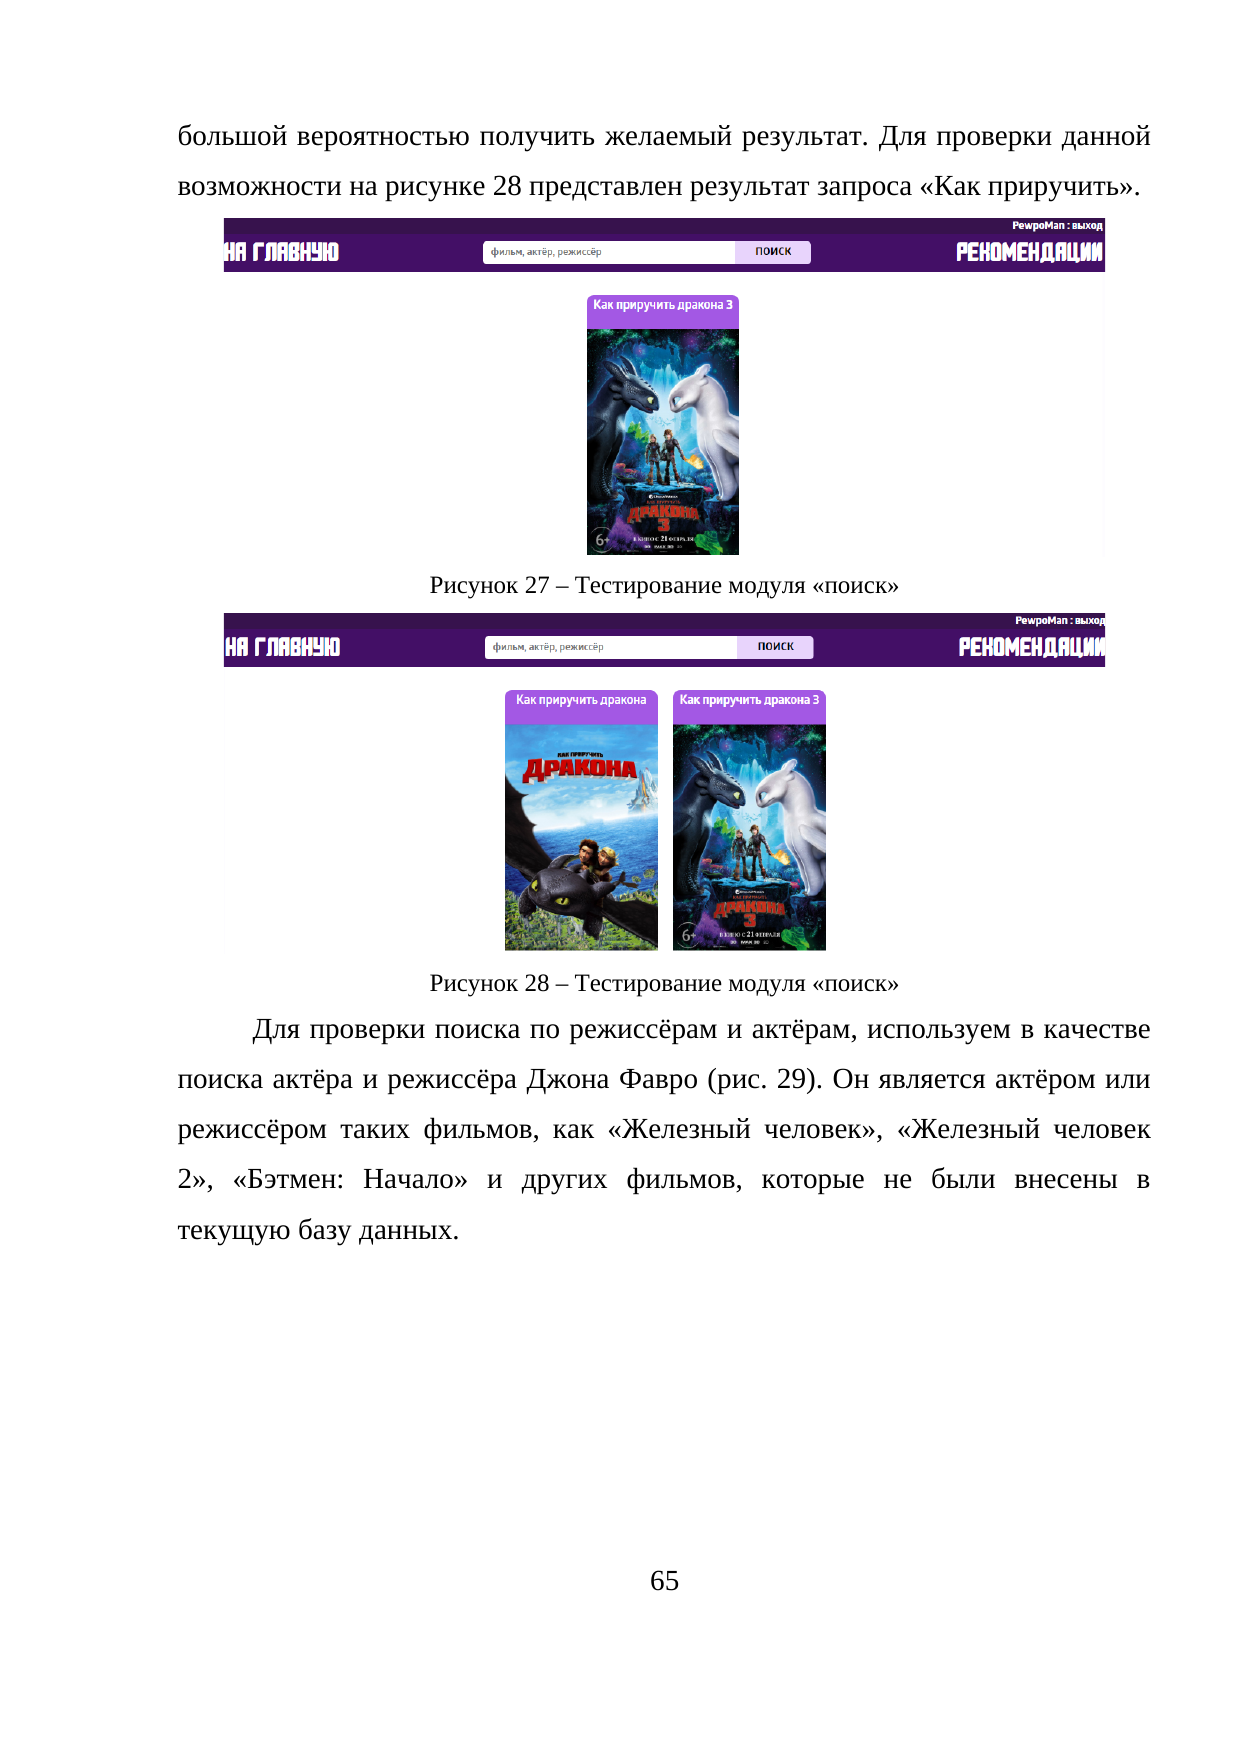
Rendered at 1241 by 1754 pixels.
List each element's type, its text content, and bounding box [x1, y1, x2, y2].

picture [223, 613, 1105, 954]
text Рисунок 28 – Тестирование модуля «поиск» [177, 968, 1152, 996]
picture [223, 218, 1106, 557]
text Для проверки поиска по режиссёрам и актёрам, используем в качестве поиска актёра и режиссёра Джона Фавро (рис. 29). Он является актёром или режиссёром таких фильмов, как «Железный человек», «Железный человек 2», «Бэтмен: Начало» и других фильмов, которые не были внесены в текущую базу данных. [177, 1011, 1152, 1246]
text Рисунок 27 – Тестирование модуля «поиск» [177, 571, 1152, 599]
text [177, 118, 1152, 202]
